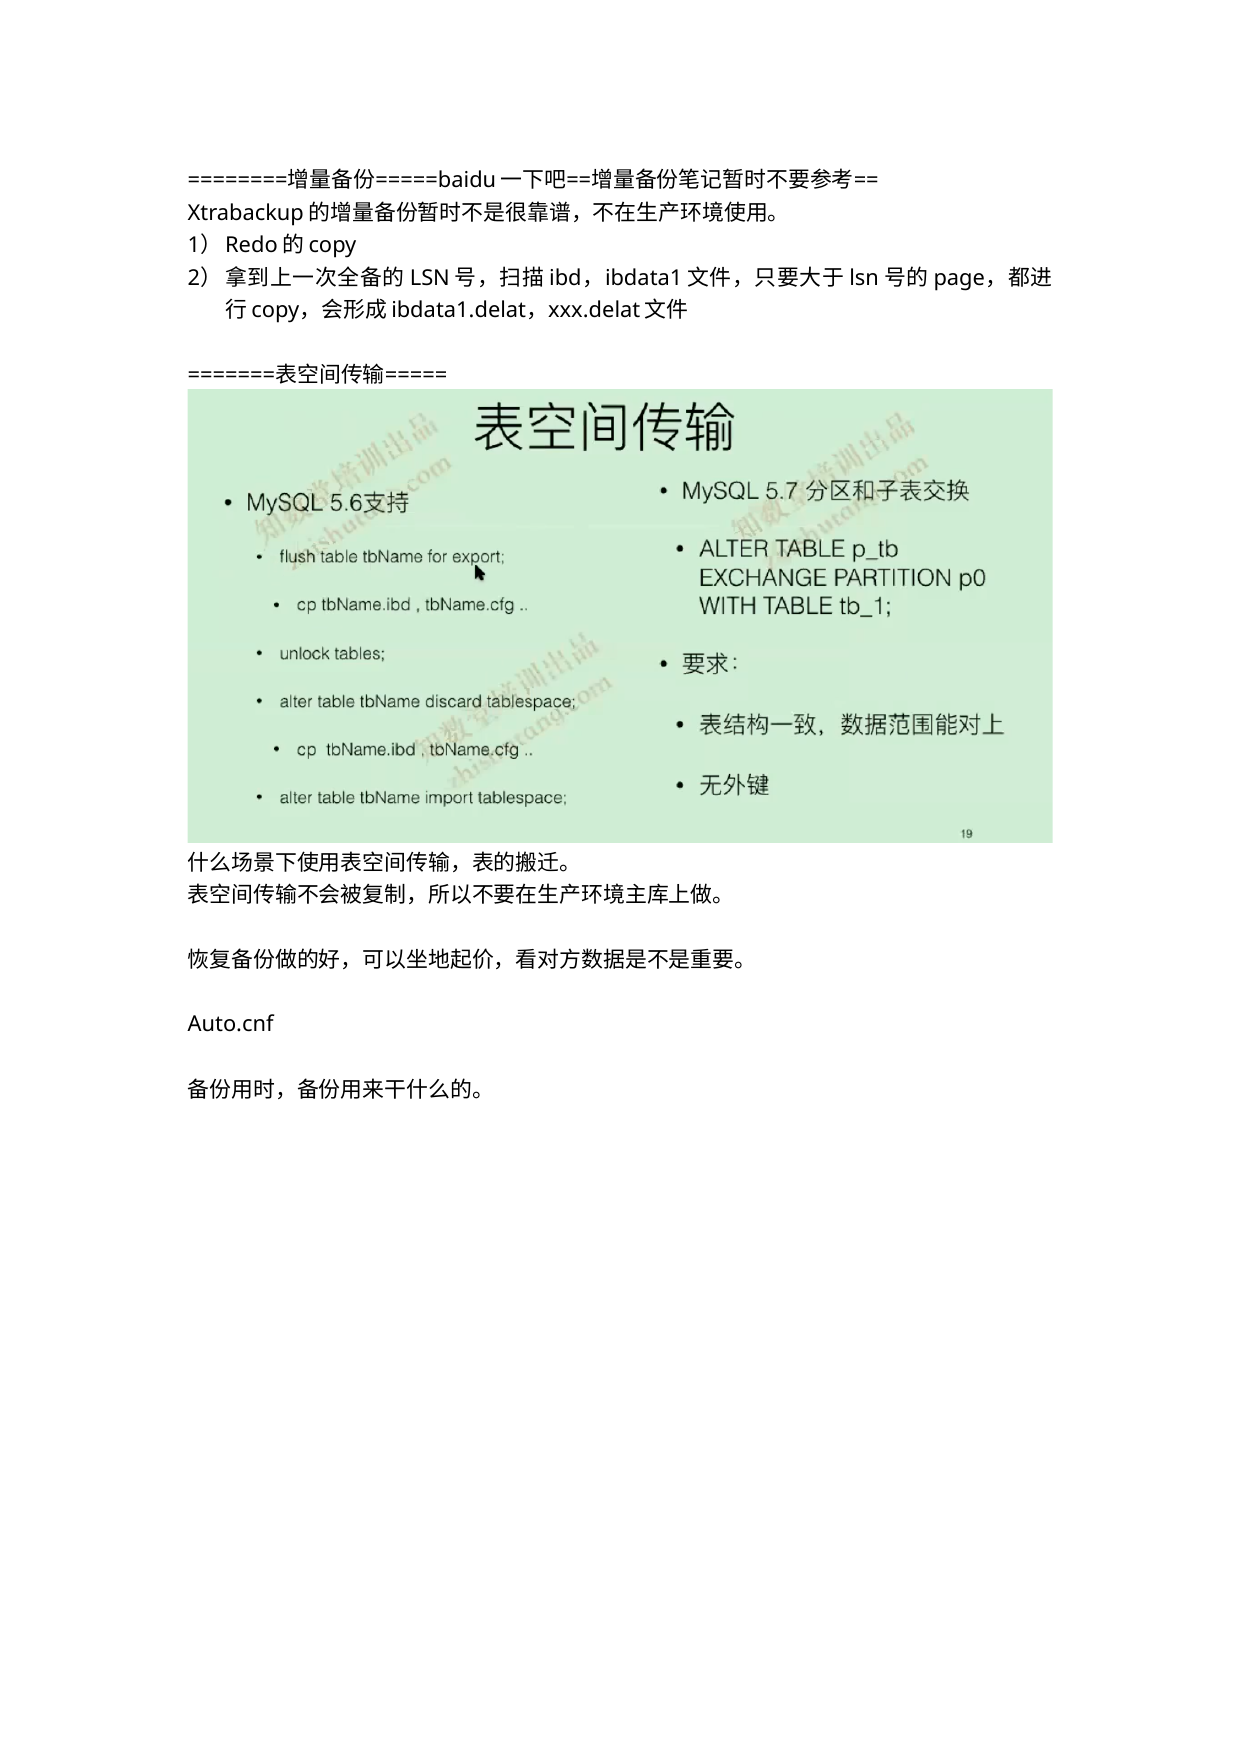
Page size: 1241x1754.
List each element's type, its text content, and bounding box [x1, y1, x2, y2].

text 什么场景下使用表空间传输，表的搬迁。 [187, 844, 1053, 877]
picture [187, 389, 1053, 843]
list 拿到上一次全备的LSN号，扫描ibd，ibdata1文件，只要大于lsn号的page，都进行copy，会形成ibdata1.delat，xxx.delat文件 [187, 259, 1053, 324]
text 表空间传输不会被复制，所以不要在生产环境主库上做。 [187, 877, 1053, 909]
text Auto.cnf [187, 1007, 1053, 1039]
text 备份用时，备份用来干什么的。 [187, 1072, 1053, 1104]
text =======表空间传输===== [187, 357, 1053, 389]
text Xtrabackup的增量备份暂时不是很靠谱，不在生产环境使用。 [187, 194, 1053, 227]
text 恢复备份做的好，可以坐地起价，看对方数据是不是重要。 [187, 942, 1053, 974]
text ========增量备份=====baidu一下吧==增量备份笔记暂时不要参考== [187, 162, 1053, 194]
list Redo的copy [187, 227, 1053, 259]
